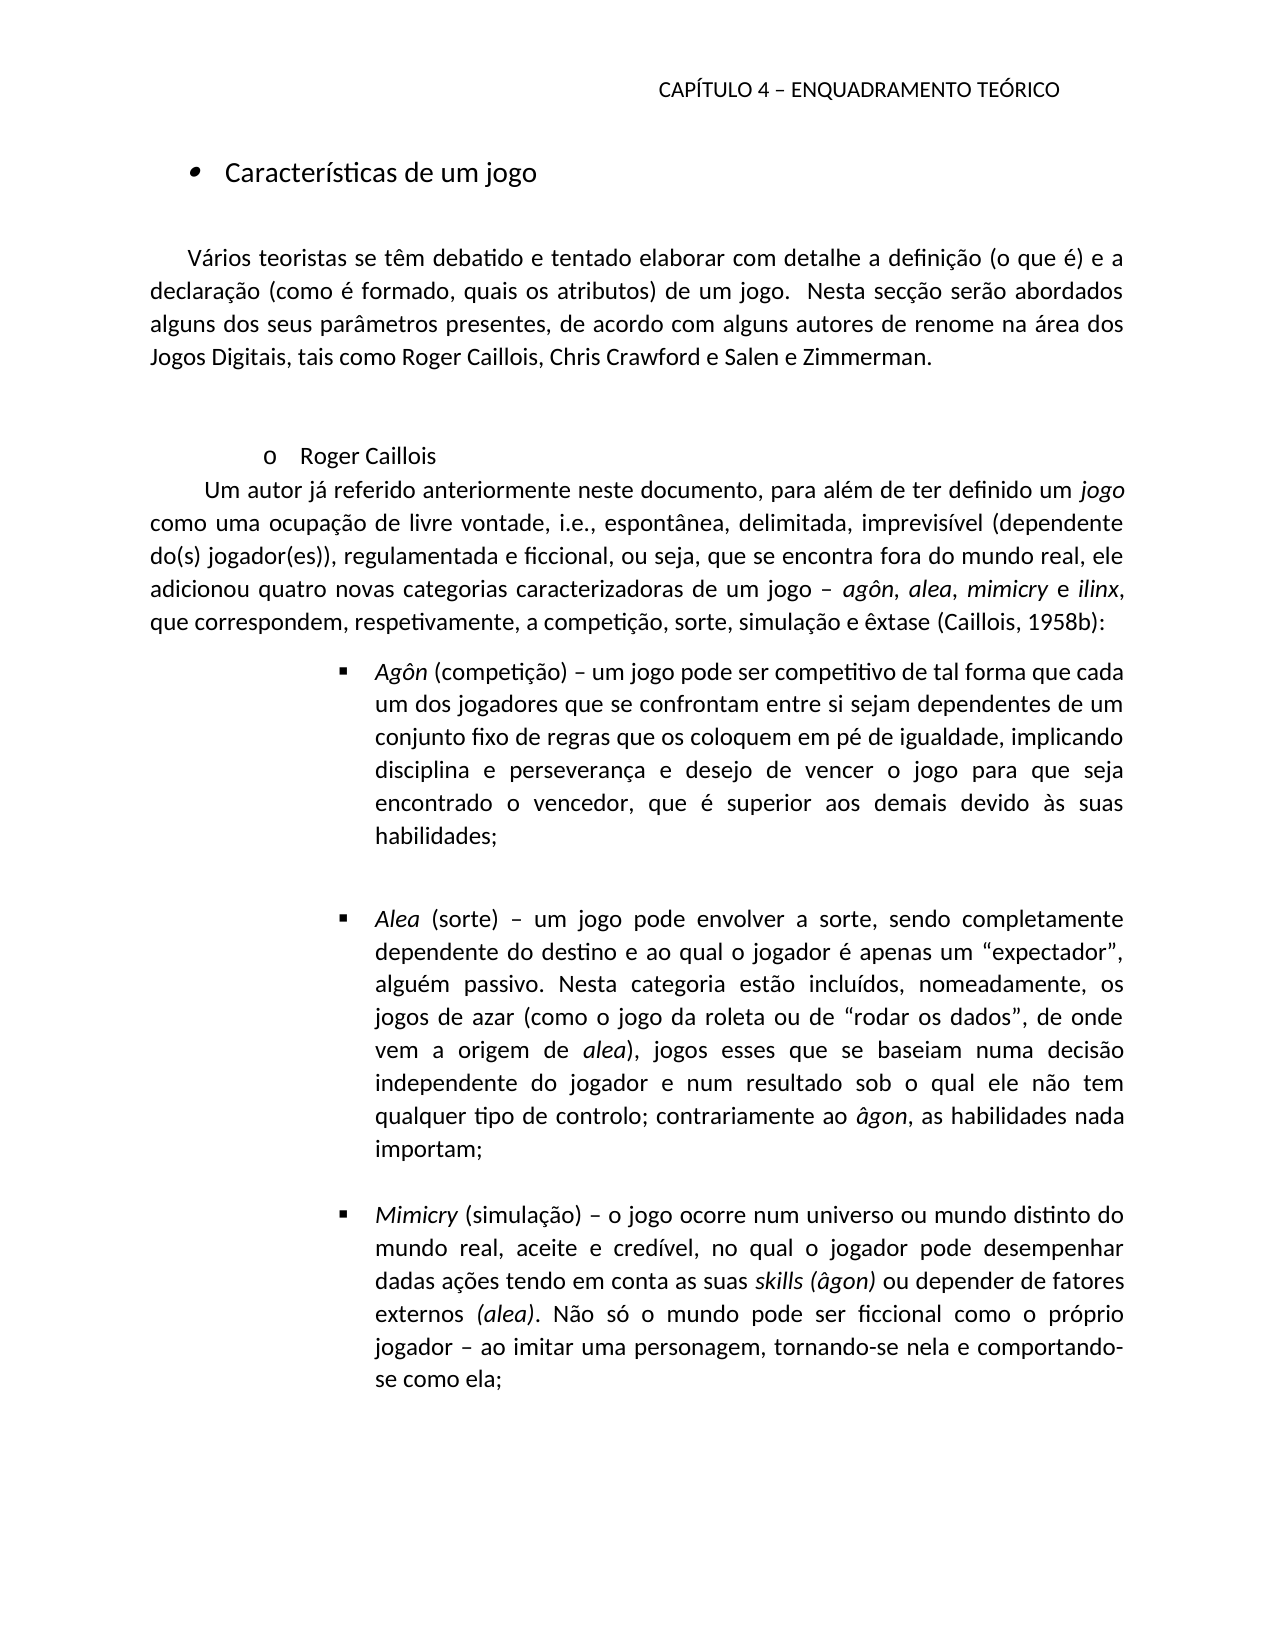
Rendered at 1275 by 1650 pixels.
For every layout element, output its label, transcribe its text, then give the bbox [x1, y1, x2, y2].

list Agôn (competição) – um jogo pode ser competitivo de tal forma que cada um dos jogadores que se confrontam entre si sejam dependentes de um conjunto fixo de regras que os coloquem em pé de igualdade, implicando disciplina e perseverança e desejo de vencer o jogo para que seja encontrado o vencedor, que é superior aos demais devido às suas habilidades; [337, 656, 1125, 851]
list Mimicry (simulação) – o jogo ocorre num universo ou mundo distinto do mundo real, aceite e credível, no qual o jogador pode desempenhar dadas ações tendo em conta as suas skills (âgon) ou depender de fatores externos (alea). Não só o mundo pode ser ficcional como o próprio jogador – ao imitar uma personagem, tornando-se nela e comportando-se como ela; [337, 1199, 1125, 1394]
list Roger Caillois [262, 440, 1125, 472]
text Um autor já referido anteriormente neste documento, para além de ter definido um jogo como uma ocupação de livre vontade, i.e., espontânea, delimitada, imprevisível (dependente do(s) jogador(es)), regulamentada e ficcional, ou seja, que se encontra fora do mundo real, ele adicionou quatro novas categorias caracterizadoras de um jogo – agôn, alea, mimicry e ilinx, que correspondem, respetivamente, a competição, sorte, simulação e êxtase : [150, 474, 1125, 637]
list Alea (sorte) – um jogo pode envolver a sorte, sendo completamente dependente do destino e ao qual o jogador é apenas um “expectador”, alguém passivo. Nesta categoria estão incluídos, nomeadamente, os jogos de azar (como o jogo da roleta ou de “rodar os dados”, de onde vem a origem de alea), jogos esses que se baseiam numa decisão independente do jogador e num resultado sob o qual ele não tem qualquer tipo de controlo; contrariamente ao âgon, as habilidades nada importam; [337, 903, 1125, 1164]
text Vários teoristas se têm debatido e tentado elaborar com detalhe a definição (o que é) e a declaração (como é formado, quais os atributos) de um jogo. Nesta secção serão abordados alguns dos seus parâmetros presentes, de acordo com alguns autores de renome na área dos Jogos Digitais, tais como Roger Caillois, Chris Crawford e Salen e Zimmerman. [150, 242, 1125, 371]
list Características de um jogo [187, 154, 1125, 190]
